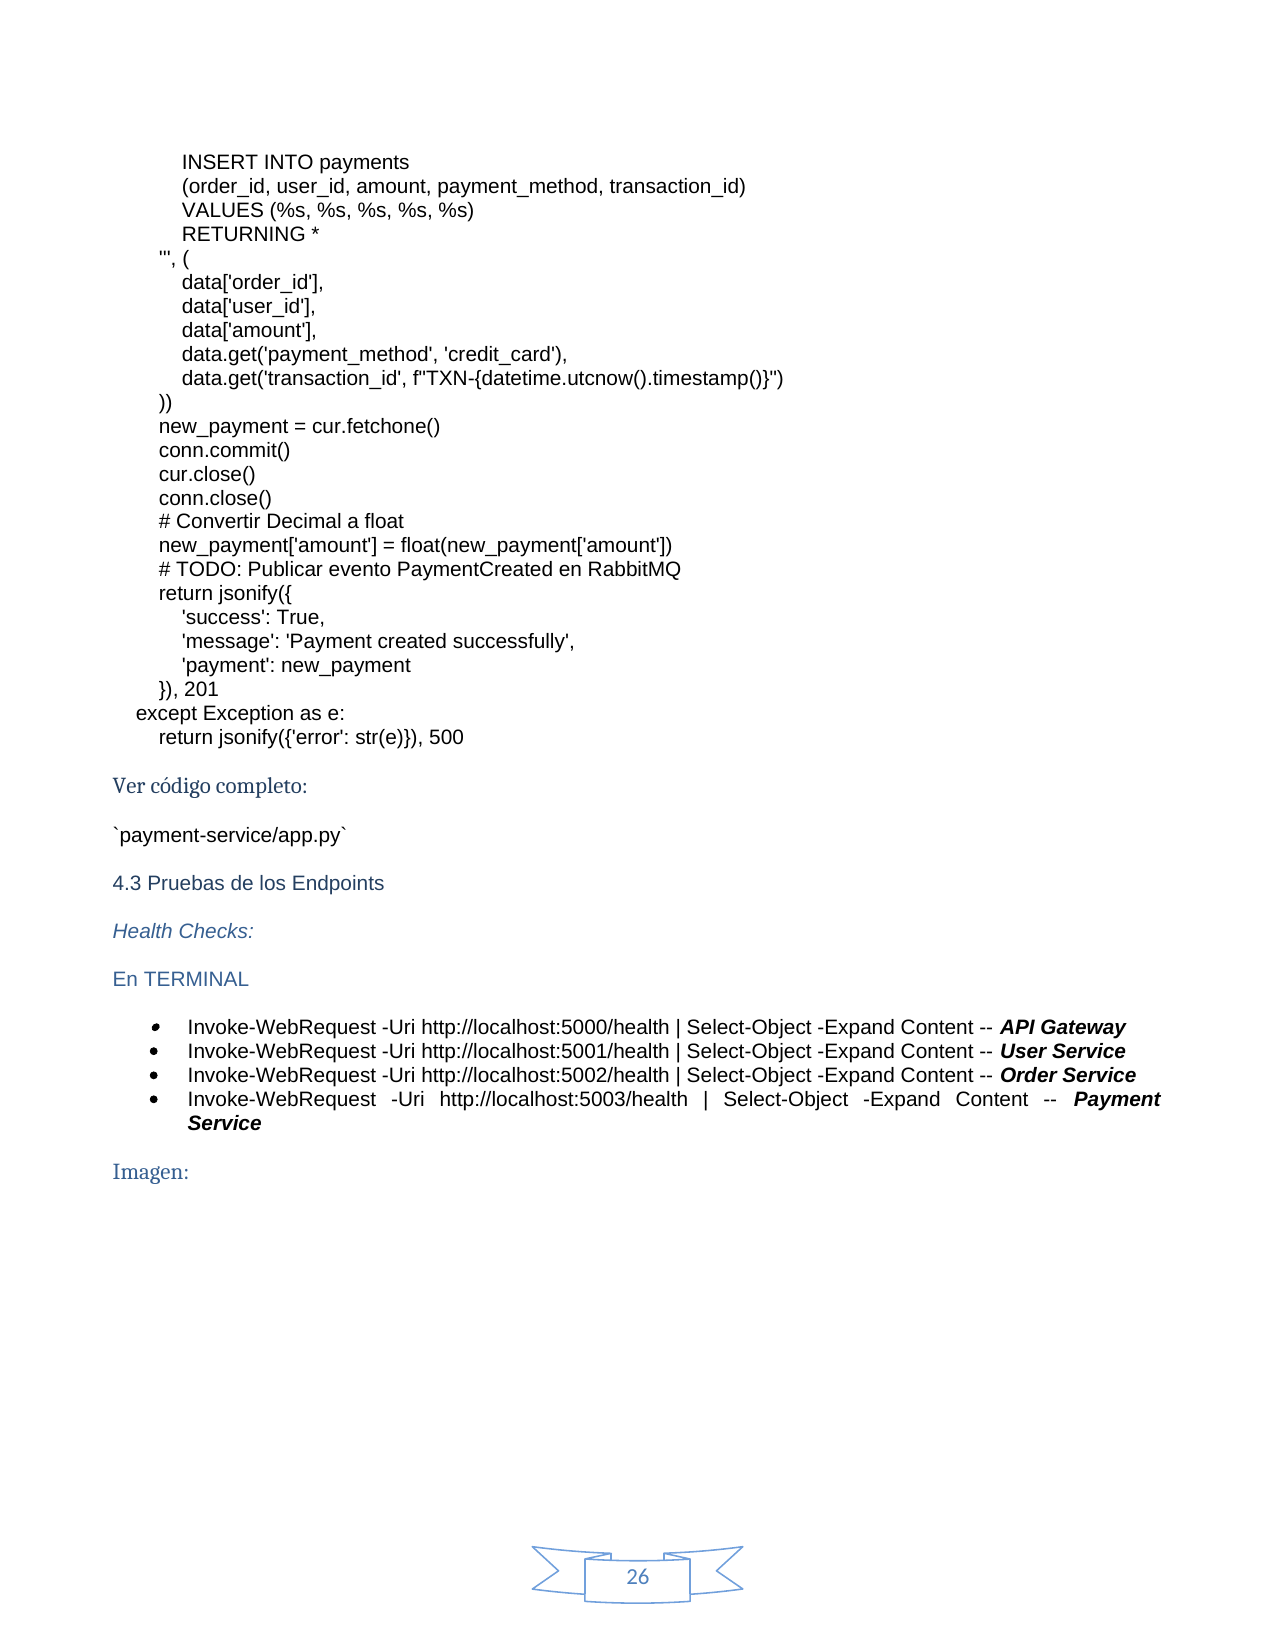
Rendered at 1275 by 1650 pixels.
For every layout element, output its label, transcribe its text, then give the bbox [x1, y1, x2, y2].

subtitle Imagen: [112, 1159, 1162, 1185]
text except Exception as e: [112, 701, 1162, 725]
text }), 201 [112, 677, 1162, 701]
text return jsonify({'error': str(e)}), 500 [112, 725, 1162, 749]
text VALUES (%s, %s, %s, %s, %s) [112, 198, 1162, 222]
text # TODO: Publicar evento PaymentCreated en RabbitMQ [112, 557, 1162, 581]
text 'success': True, [112, 605, 1162, 629]
subtitle 4.3 Pruebas de los Endpoints [112, 871, 1162, 895]
subtitle Health Checks: [112, 919, 1162, 943]
text `payment-service/app.py` [112, 823, 1162, 847]
text 'message': 'Payment created successfully', [112, 629, 1162, 653]
list Invoke-WebRequest -Uri http://localhost:5002/health | Select-Object -Expand Content -- Order Service [150, 1063, 1162, 1087]
text 'payment': new_payment [112, 653, 1162, 677]
subtitle Ver código completo: [112, 773, 1162, 799]
text # Convertir Decimal a float [112, 509, 1162, 533]
text data['user_id'], [112, 294, 1162, 318]
text INSERT INTO payments [112, 150, 1162, 174]
text RETURNING * [112, 222, 1162, 246]
list Invoke-WebRequest -Uri http://localhost:5003/health | Select-Object -Expand Content -- Payment Service [150, 1087, 1162, 1135]
text data['order_id'], [112, 270, 1162, 294]
list Invoke-WebRequest -Uri http://localhost:5001/health | Select-Object -Expand Content -- User Service [150, 1039, 1162, 1063]
subtitle En TERMINAL [112, 967, 1162, 991]
text data['amount'], [112, 318, 1162, 342]
text ''', ( [112, 246, 1162, 270]
text new_payment['amount'] = float(new_payment['amount']) [112, 533, 1162, 557]
text data.get('payment_method', 'credit_card'), [112, 342, 1162, 366]
text )) [112, 389, 1162, 413]
text conn.commit() [112, 437, 1162, 461]
text new_payment = cur.fetchone() [112, 413, 1162, 437]
text conn.close() [112, 485, 1162, 509]
text data.get('transaction_id', f"TXN-{datetime.utcnow().timestamp()}") [112, 366, 1162, 389]
list Invoke-WebRequest -Uri http://localhost:5000/health | Select-Object -Expand Content -- API Gateway [150, 1015, 1162, 1039]
text (order_id, user_id, amount, payment_method, transaction_id) [112, 174, 1162, 198]
text return jsonify({ [112, 581, 1162, 605]
text cur.close() [112, 461, 1162, 485]
